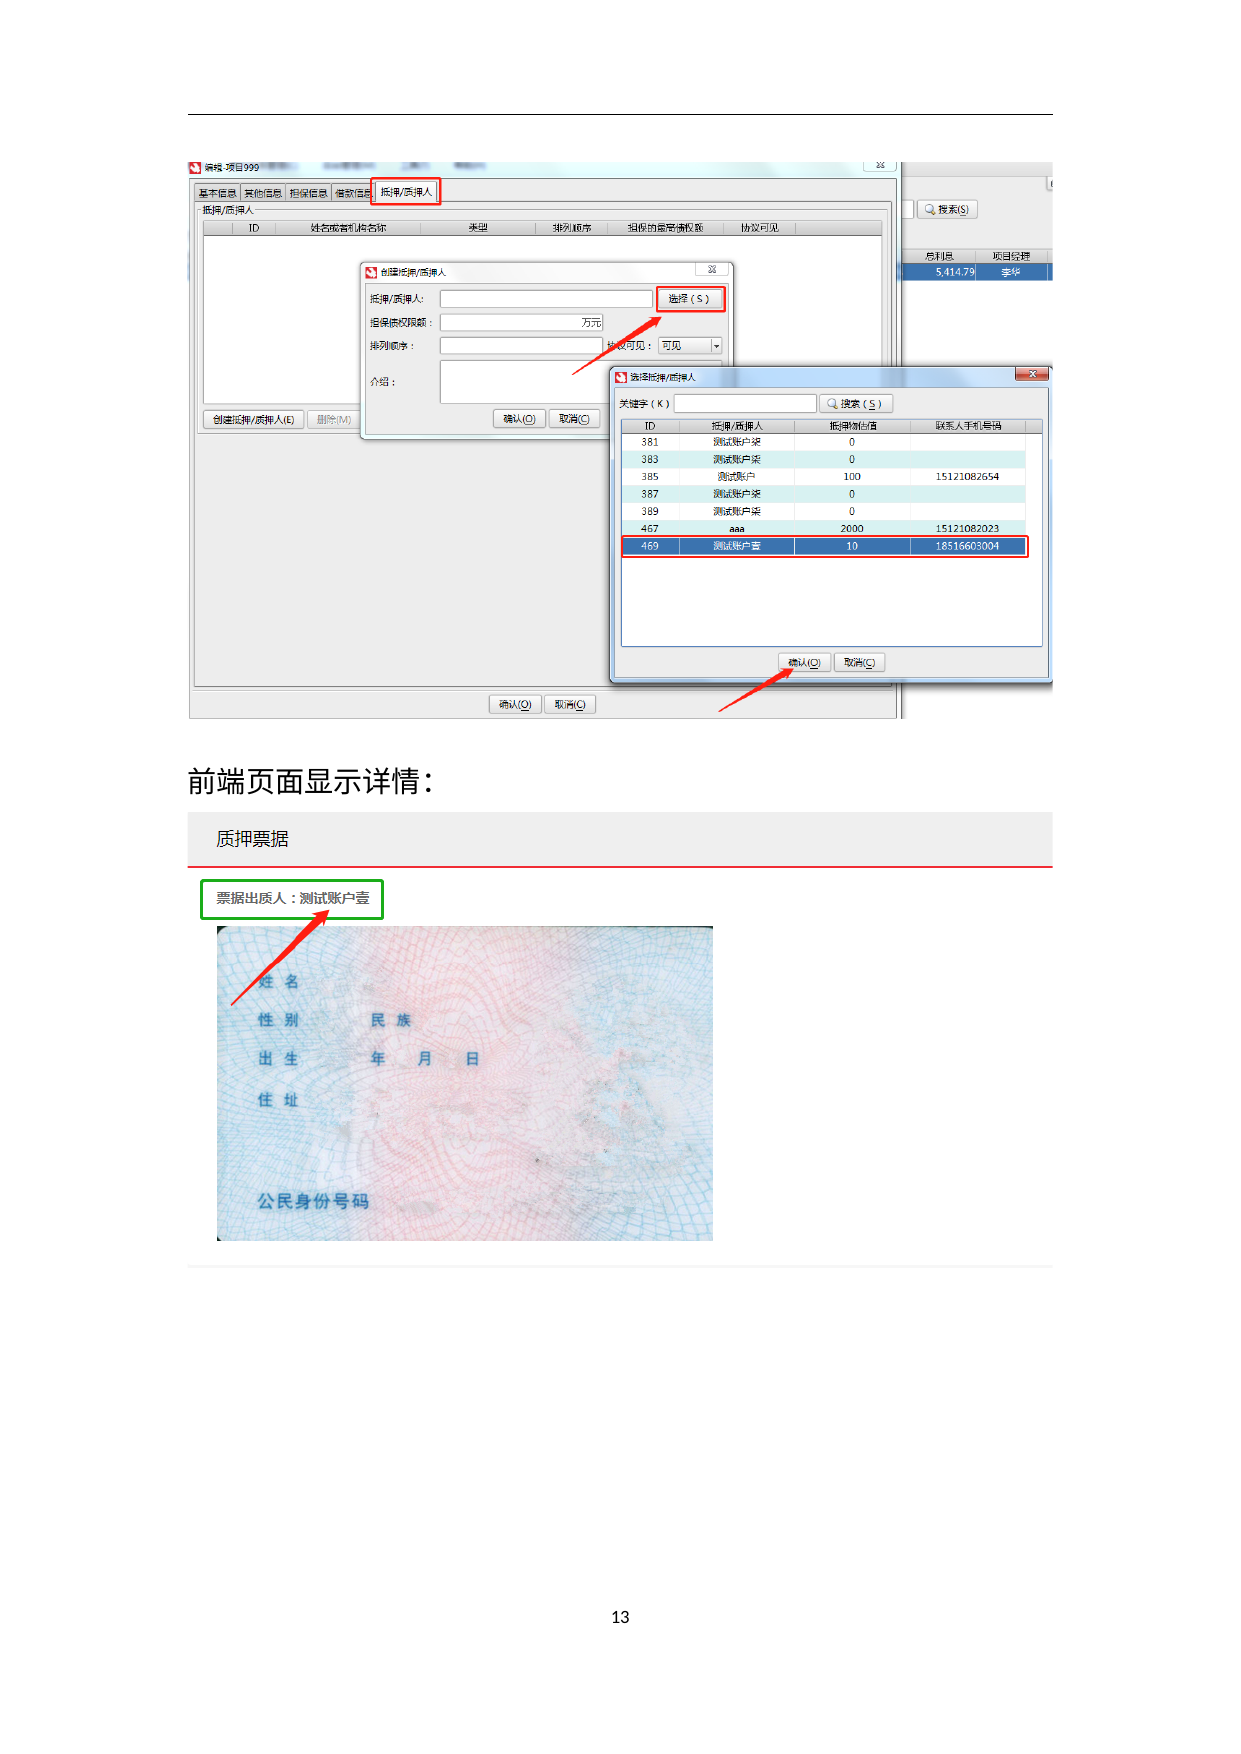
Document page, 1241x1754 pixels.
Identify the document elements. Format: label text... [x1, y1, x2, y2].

text 前端页面显示详情： [187, 747, 1053, 812]
picture [187, 162, 1053, 719]
picture [187, 812, 1053, 1268]
